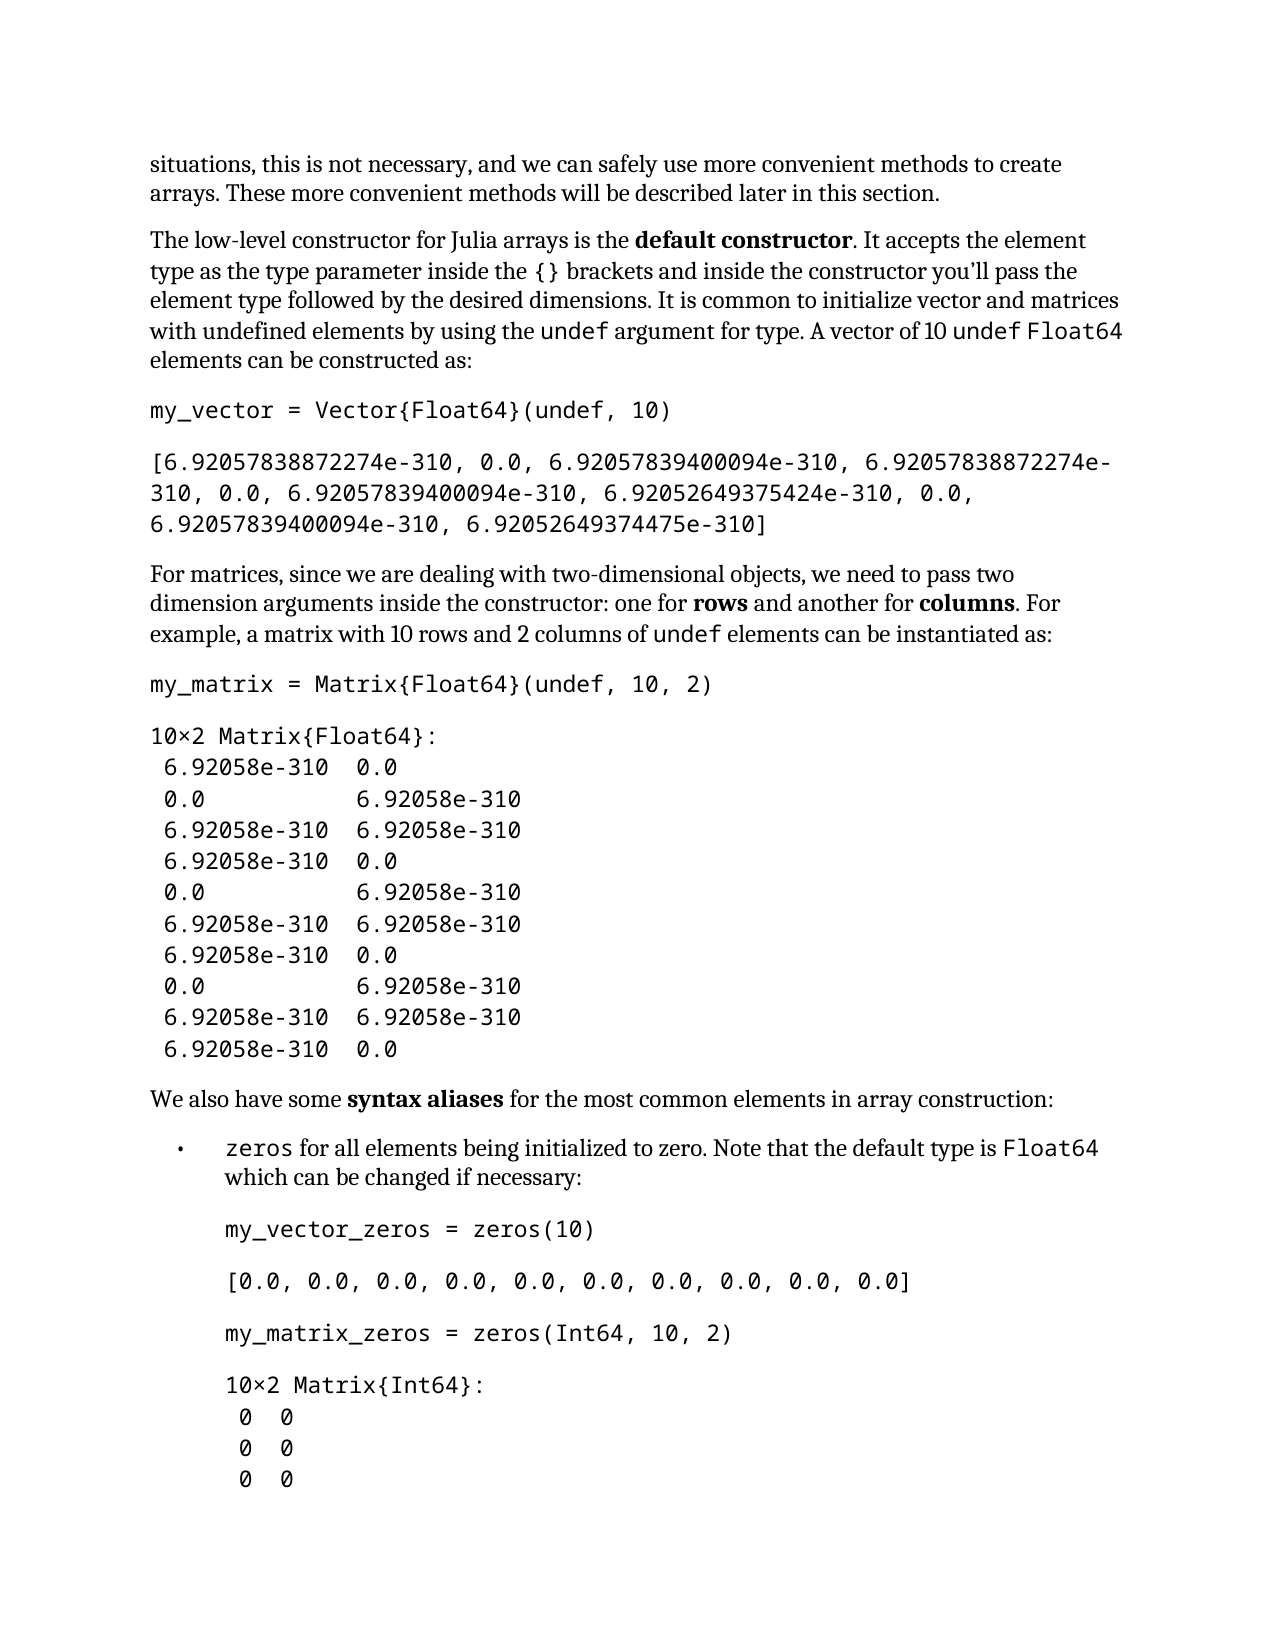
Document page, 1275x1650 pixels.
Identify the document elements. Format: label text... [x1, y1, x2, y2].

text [150, 150, 1125, 207]
text 10×2 Matrix{Float64}: 6.92058e-310 0.0 0.0 6.92058e-310 6.92058e-310 6.92058e-310 6.92058e-310 0.0 0.0 6.92058e-310 6.92058e-310 6.92058e-310 6.92058e-310 0.0 0.0 6.92058e-310 6.92058e-310 6.92058e-310 6.92058e-310 0.0 [150, 720, 1125, 1064]
text my_vector = Vector{Float64}(undef, 10) [150, 394, 1125, 425]
text The low-level constructor for Julia arrays is the default constructor. It accepts the element type as the type parameter inside the {} brackets and inside the constructor you’ll pass the element type followed by the desired dimensions. It is common to initialize vector and matrices with undefined elements by using the undef argument for type. A vector of 10 undef Float64 elements can be constructed as: [150, 226, 1125, 375]
list my_vector_zeros = zeros(10) [175, 1213, 1125, 1244]
text We also have some syntax aliases for the most common elements in array construction: [150, 1084, 1125, 1113]
list [0.0, 0.0, 0.0, 0.0, 0.0, 0.0, 0.0, 0.0, 0.0, 0.0] [175, 1265, 1125, 1296]
text For matrices, since we are dealing with two-dimensional objects, we need to pass two dimension arguments inside the constructor: one for rows and another for columns. For example, a matrix with 10 rows and 2 columns of undef elements can be instantiated as: [150, 560, 1125, 649]
text [6.92057838872274e-310, 0.0, 6.92057839400094e-310, 6.92057838872274e-310, 0.0, 6.92057839400094e-310, 6.92052649375424e-310, 0.0, 6.92057839400094e-310, 6.92052649374475e-310] [150, 446, 1125, 539]
list zeros for all elements being initialized to zero. Note that the default type is Float64 which can be changed if necessary: [175, 1132, 1125, 1192]
list my_matrix_zeros = zeros(Int64, 10, 2) [175, 1317, 1125, 1348]
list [175, 1369, 1125, 1494]
text my_matrix = Matrix{Float64}(undef, 10, 2) [150, 668, 1125, 699]
